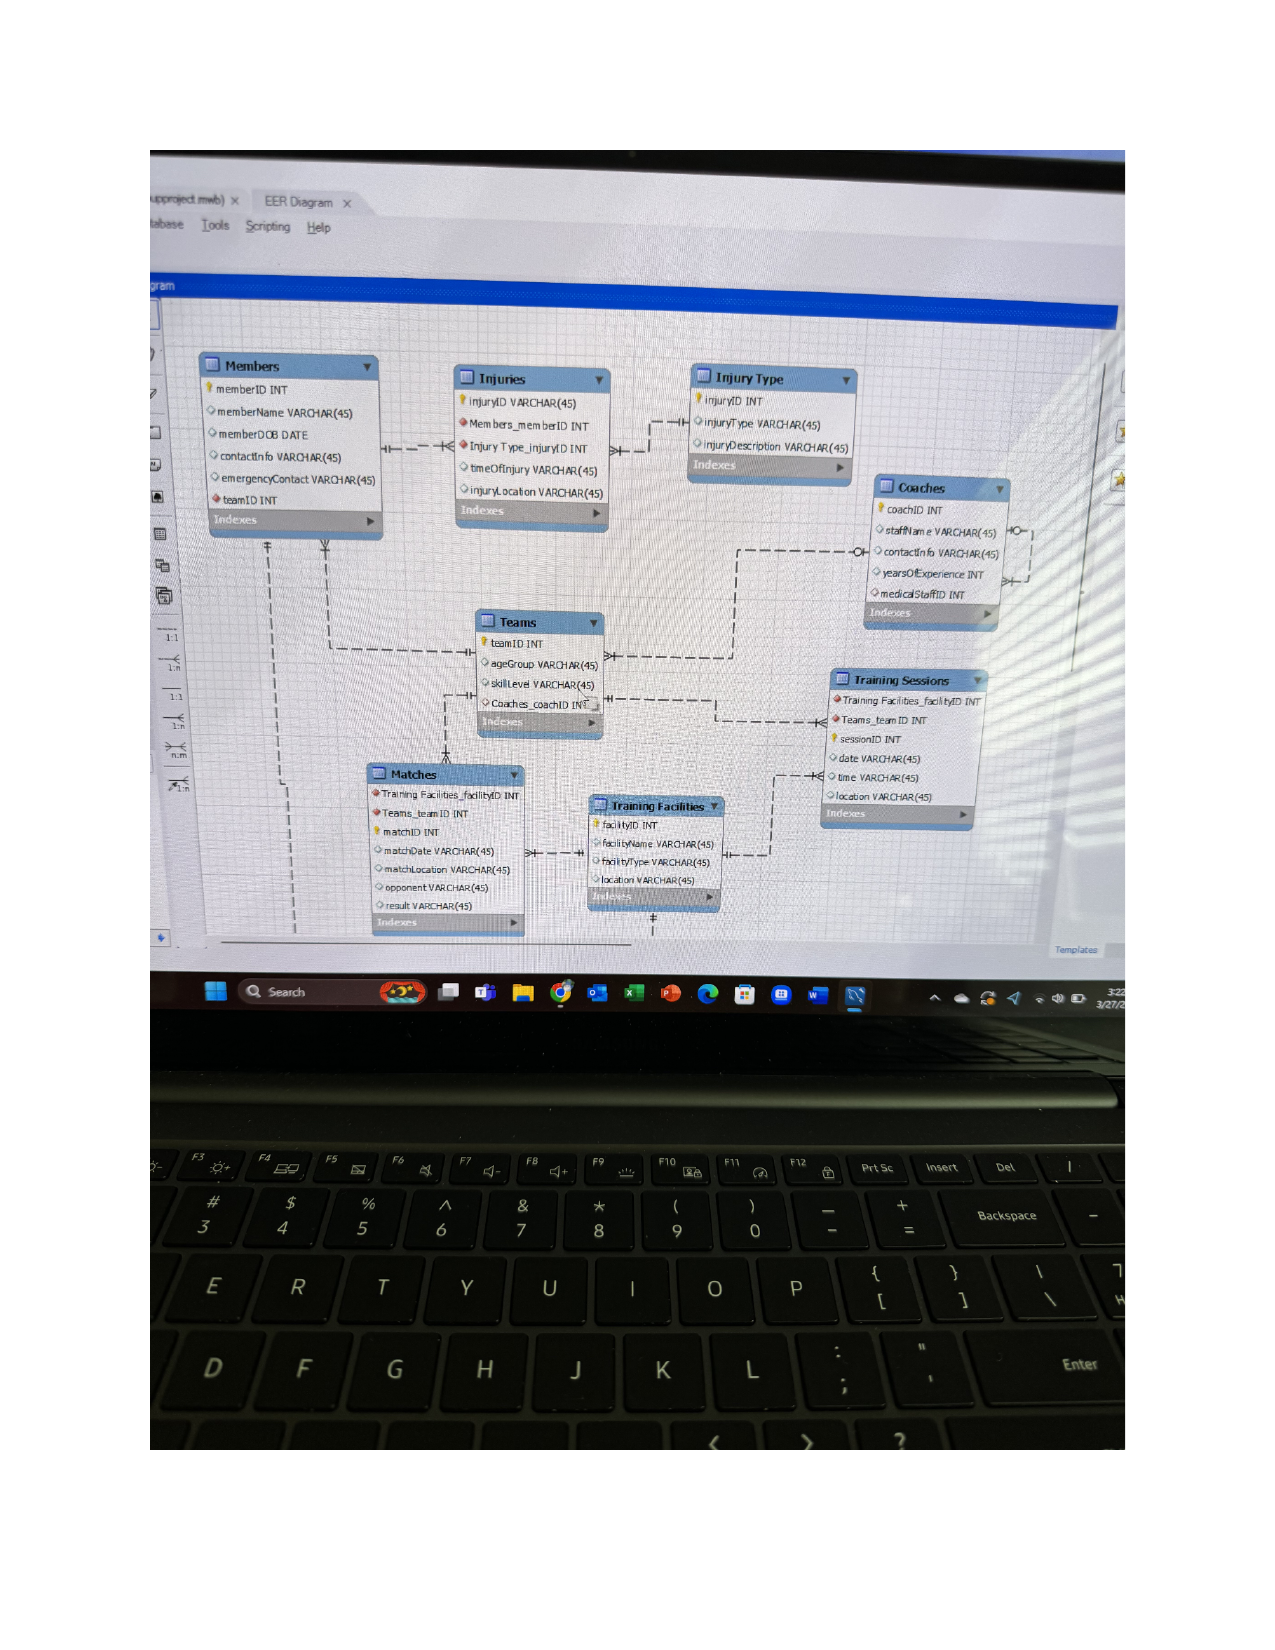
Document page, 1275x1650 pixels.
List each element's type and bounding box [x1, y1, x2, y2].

picture [150, 150, 1125, 1450]
